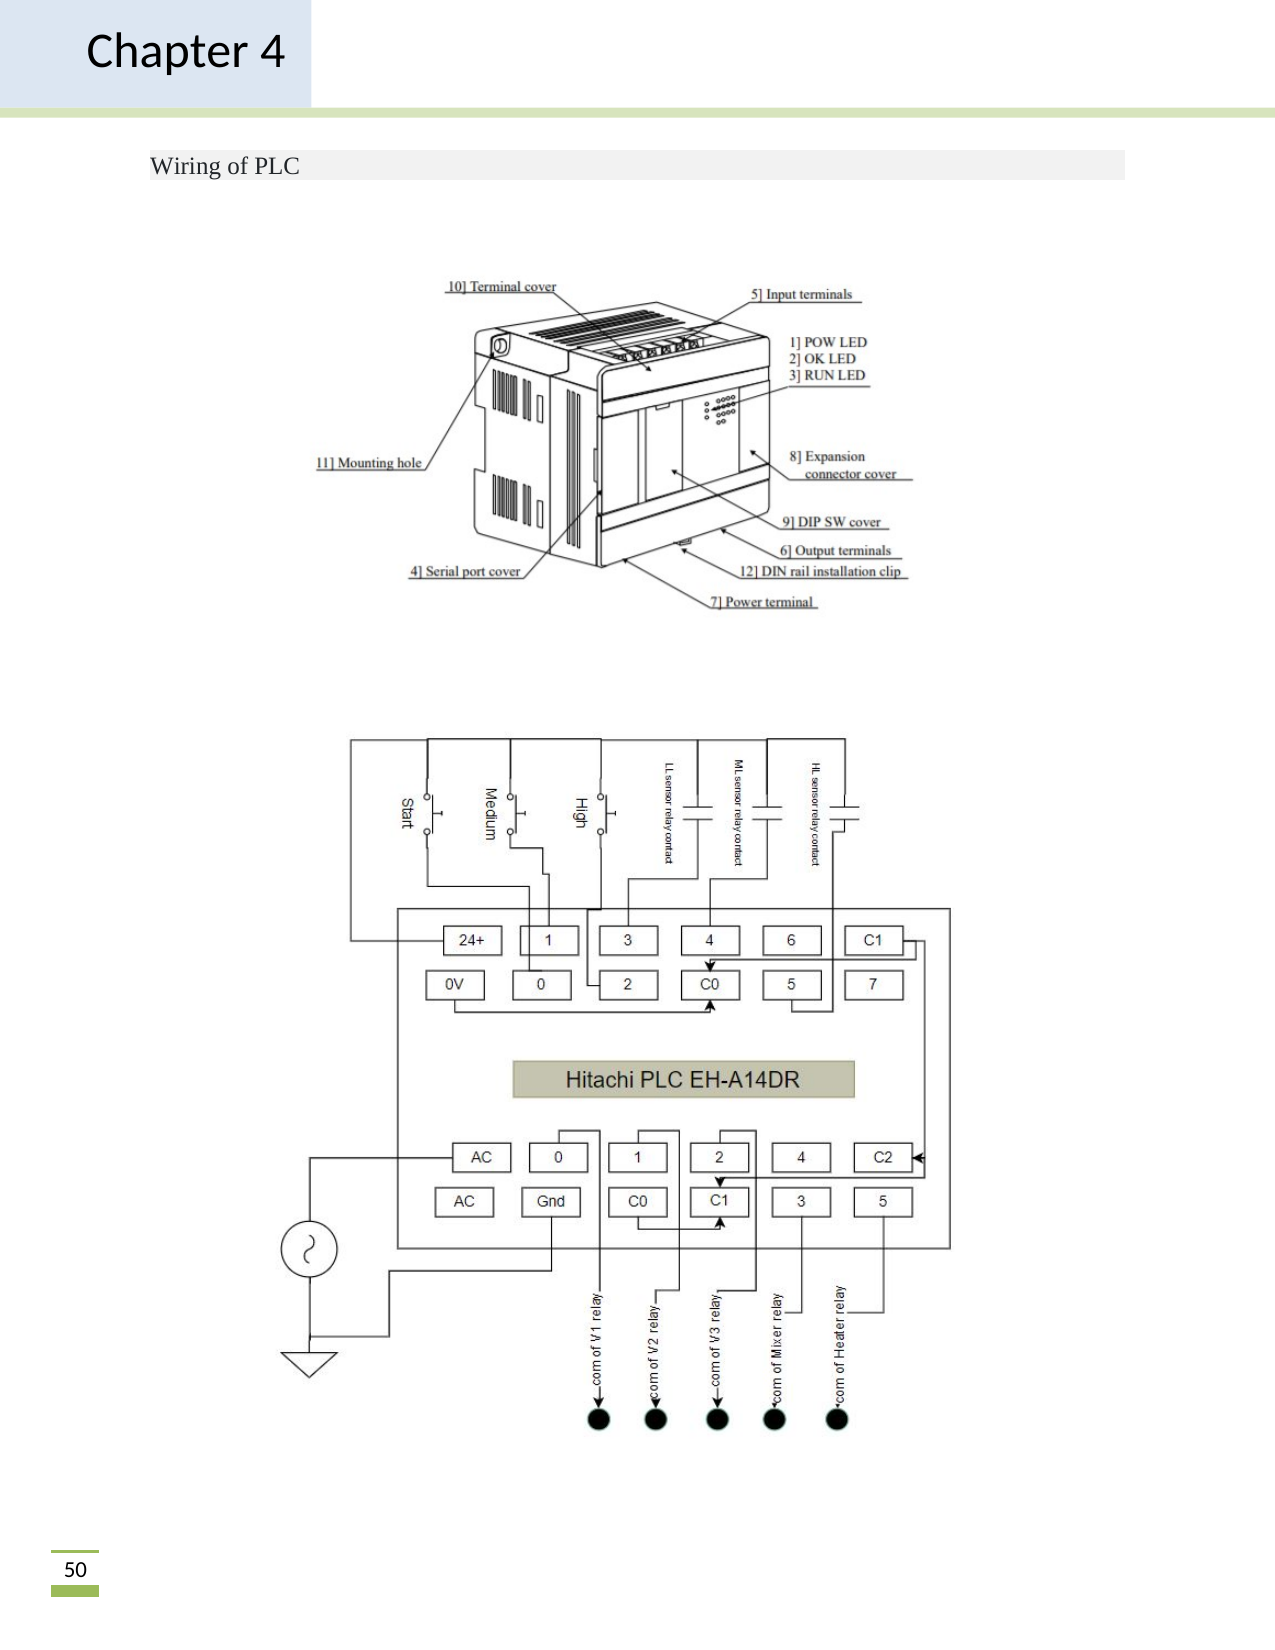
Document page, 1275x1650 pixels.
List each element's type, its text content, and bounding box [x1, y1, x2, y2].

picture [293, 233, 982, 637]
picture [214, 715, 1061, 1459]
subtitle Wiring of PLC [150, 150, 1125, 180]
